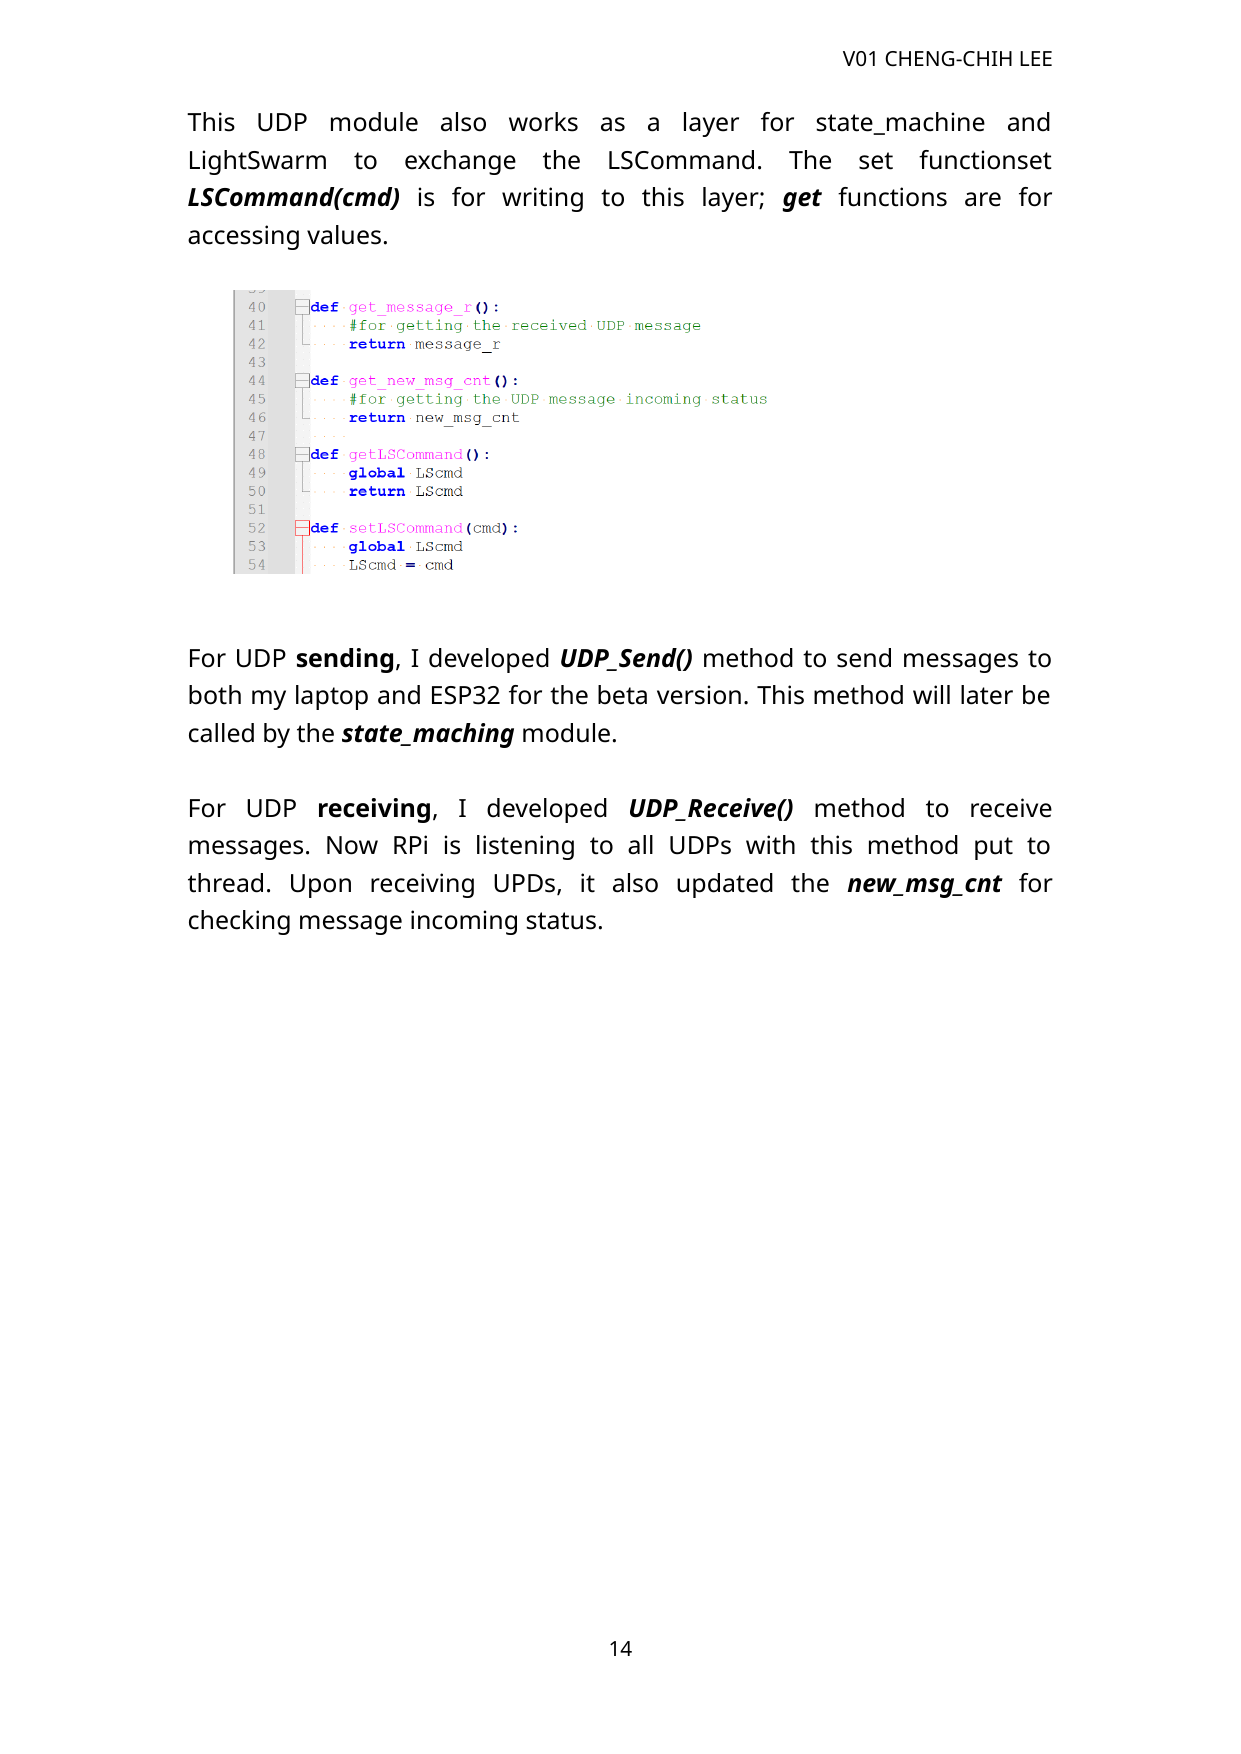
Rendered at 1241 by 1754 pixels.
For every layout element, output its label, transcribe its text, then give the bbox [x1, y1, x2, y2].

picture [232, 290, 1008, 574]
text This UDP module also works as a layer for state_machine and LightSwarm to exchange the LSCommand. The set functionset LSCommand(cmd) is for writing to this layer; get functions are for accessing values. [187, 103, 1053, 253]
text For UDP sending, I developed UDP_Send() method to send messages to both my laptop and ESP32 for the beta version. This method will later be called by the state_maching module. [187, 638, 1053, 751]
text For UDP receiving, I developed UDP_Receive() method to receive messages. Now RPi is listening to all UDPs with this method put to thread. Upon receiving UPDs, it also updated the new_msg_cnt for checking message incoming status. [187, 788, 1053, 938]
